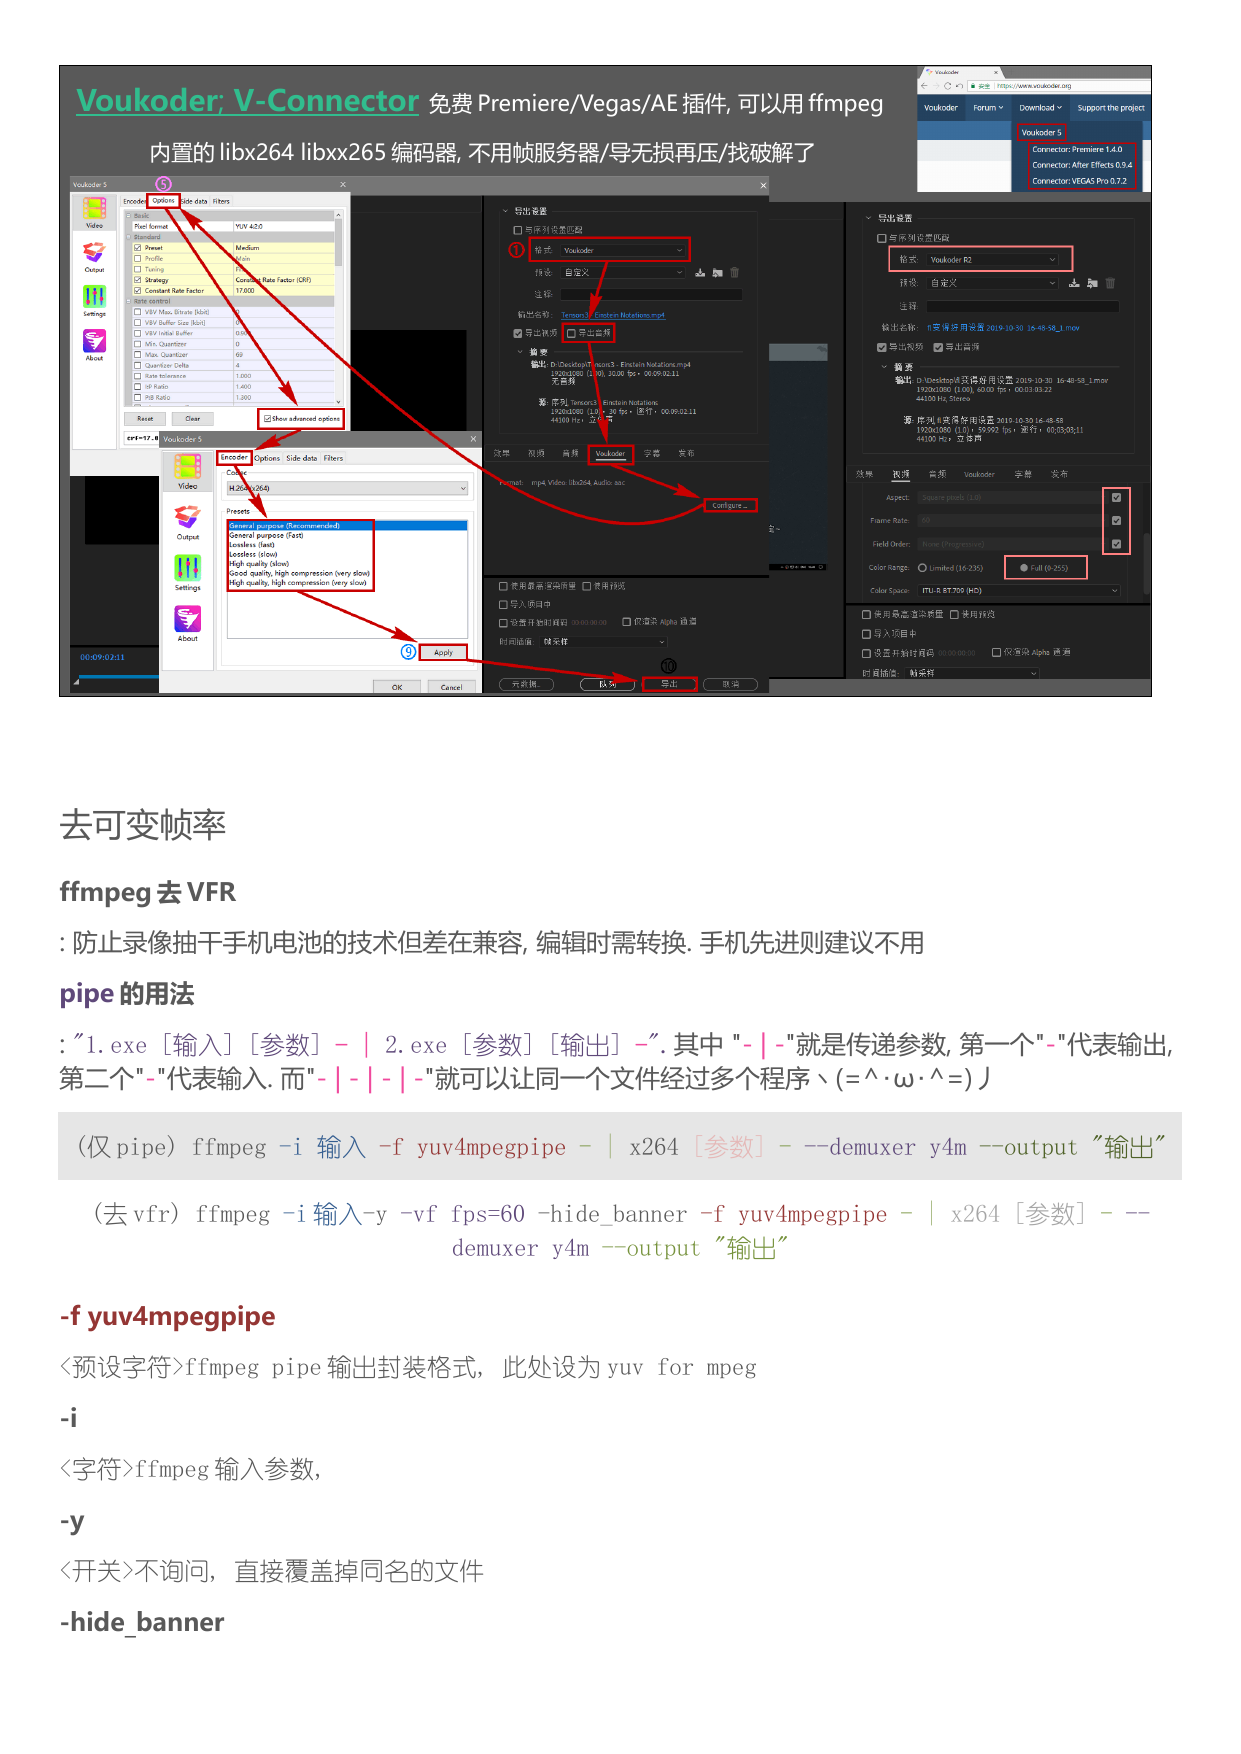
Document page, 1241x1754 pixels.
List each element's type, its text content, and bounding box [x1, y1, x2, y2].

text pipe的用法 [59, 976, 1181, 1010]
subtitle 去可变帧率 [59, 789, 1181, 857]
text -f yuv4mpegpipe [59, 1298, 1181, 1332]
text : 防止录像抽干手机电池的技术但差在兼容, 编辑时需转换. 手机先进则建议不用 [59, 925, 1181, 959]
text -y [59, 1502, 1181, 1536]
picture [69, 176, 1151, 679]
text -i [59, 1400, 1181, 1434]
text : "1.exe [输入] [参数] - | 2.exe [参数] [输出] -". 其中 "- | -"就是传递参数, 第一个"-"代表输出, 第二个"-"代表输入. 而"- | - | - | -"就可以让同一个文件经过多个程序ヽ(=^･ω･^=)丿 [59, 1027, 1181, 1095]
text <字符>ffmpeg输入参数, [59, 1451, 1181, 1485]
table_cell (去vfr) ffmpeg -i输入-y -vf fps=60 -hide_banner -f yuv4mpegpipe - | x264 [参数] - --demuxer y4m --output "输出" [58, 1180, 1182, 1282]
table_header (仅pipe) ffmpeg -i 输入 -f yuv4mpegpipe - | x264 [参数] - --demuxer y4m --output "输出" [58, 1112, 1182, 1180]
text ffmpeg去VFR [59, 874, 1181, 908]
picture [917, 66, 1151, 192]
text -hide_banner [59, 1604, 1181, 1638]
text <预设字符>ffmpeg pipe输出封装格式, 此处设为yuv for mpeg [59, 1349, 1181, 1383]
text <开关>不询问, 直接覆盖掉同名的文件 [59, 1553, 1181, 1587]
table_cell Voukoder; V-Connector 免费Premiere/Vegas/AE插件, 可以用ffmpeg内置的libx264 libxx265编码器, 不用帧服务器/导无损再压/找破解了 [60, 66, 1151, 696]
